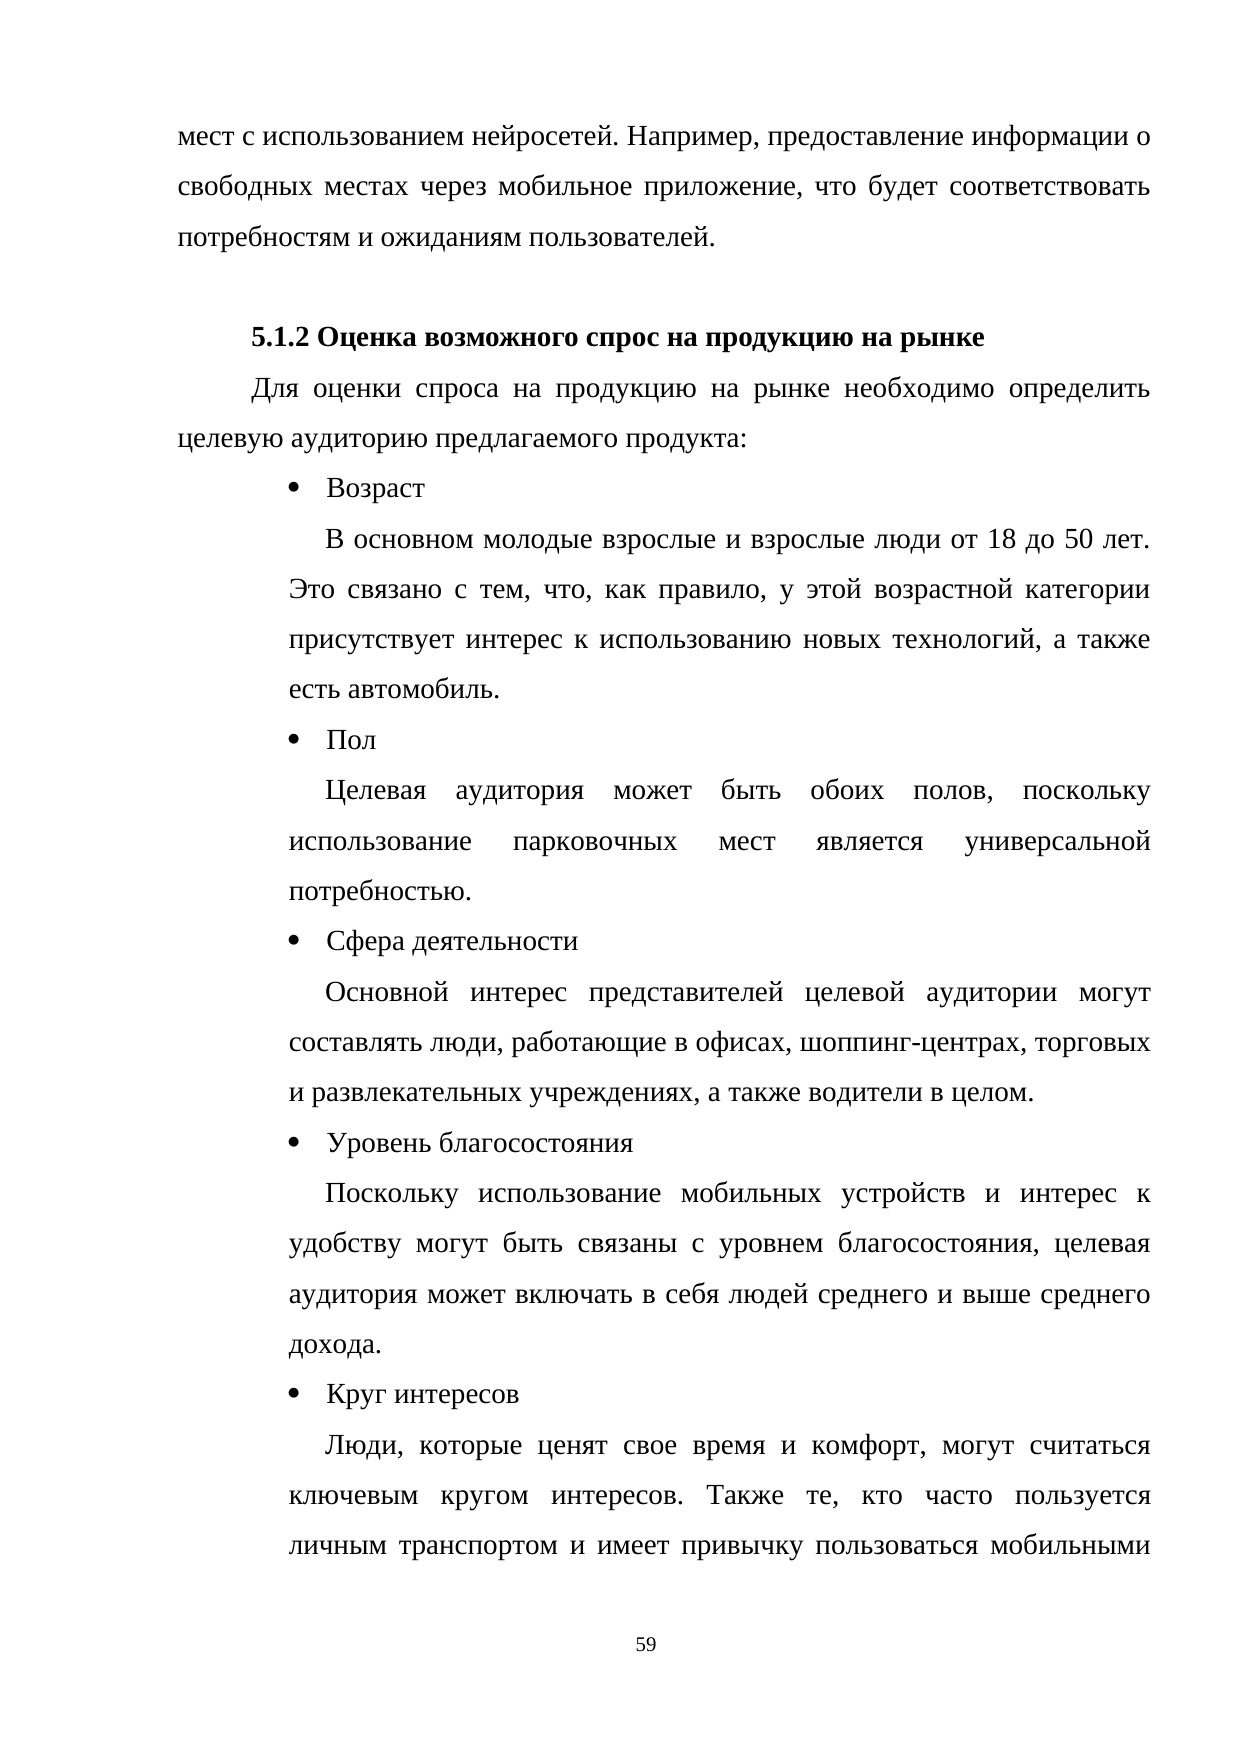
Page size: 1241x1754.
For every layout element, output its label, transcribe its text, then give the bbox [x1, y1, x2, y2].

subtitle 5.1.2 Оценка возможного спрос на продукцию на рынке [251, 319, 1152, 353]
text Для оценки спроса на продукцию на рынке необходимо определить целевую аудиторию предлагаемого продукта: [177, 370, 1152, 453]
list Круг интересов [288, 1376, 1152, 1410]
text Поскольку использование мобильных устройств и интерес к удобству могут быть связаны с уровнем благосостояния, целевая аудитория может включать в себя людей среднего и выше среднего дохода. [288, 1175, 1152, 1359]
text Основной интерес представителей целевой аудитории могут составлять люди, работающие в офисах, шоппинг-центрах, торговых и развлекательных учреждениях, а также водители в целом. [288, 974, 1152, 1108]
list Уровень благосостояния [288, 1125, 1152, 1158]
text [177, 118, 1152, 252]
list Возраст [288, 470, 1152, 504]
text В основном молодые взрослые и взрослые люди от 18 до 50 лет. Это связано с тем, что, как правило, у этой возрастной категории присутствует интерес к использованию новых технологий, а также есть автомобиль. [288, 521, 1152, 705]
text Целевая аудитория может быть обоих полов, поскольку использование парковочных мест является универсальной потребностью. [288, 772, 1152, 907]
list Пол [288, 722, 1152, 756]
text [288, 1427, 1152, 1561]
list Сфера деятельности [288, 923, 1152, 957]
